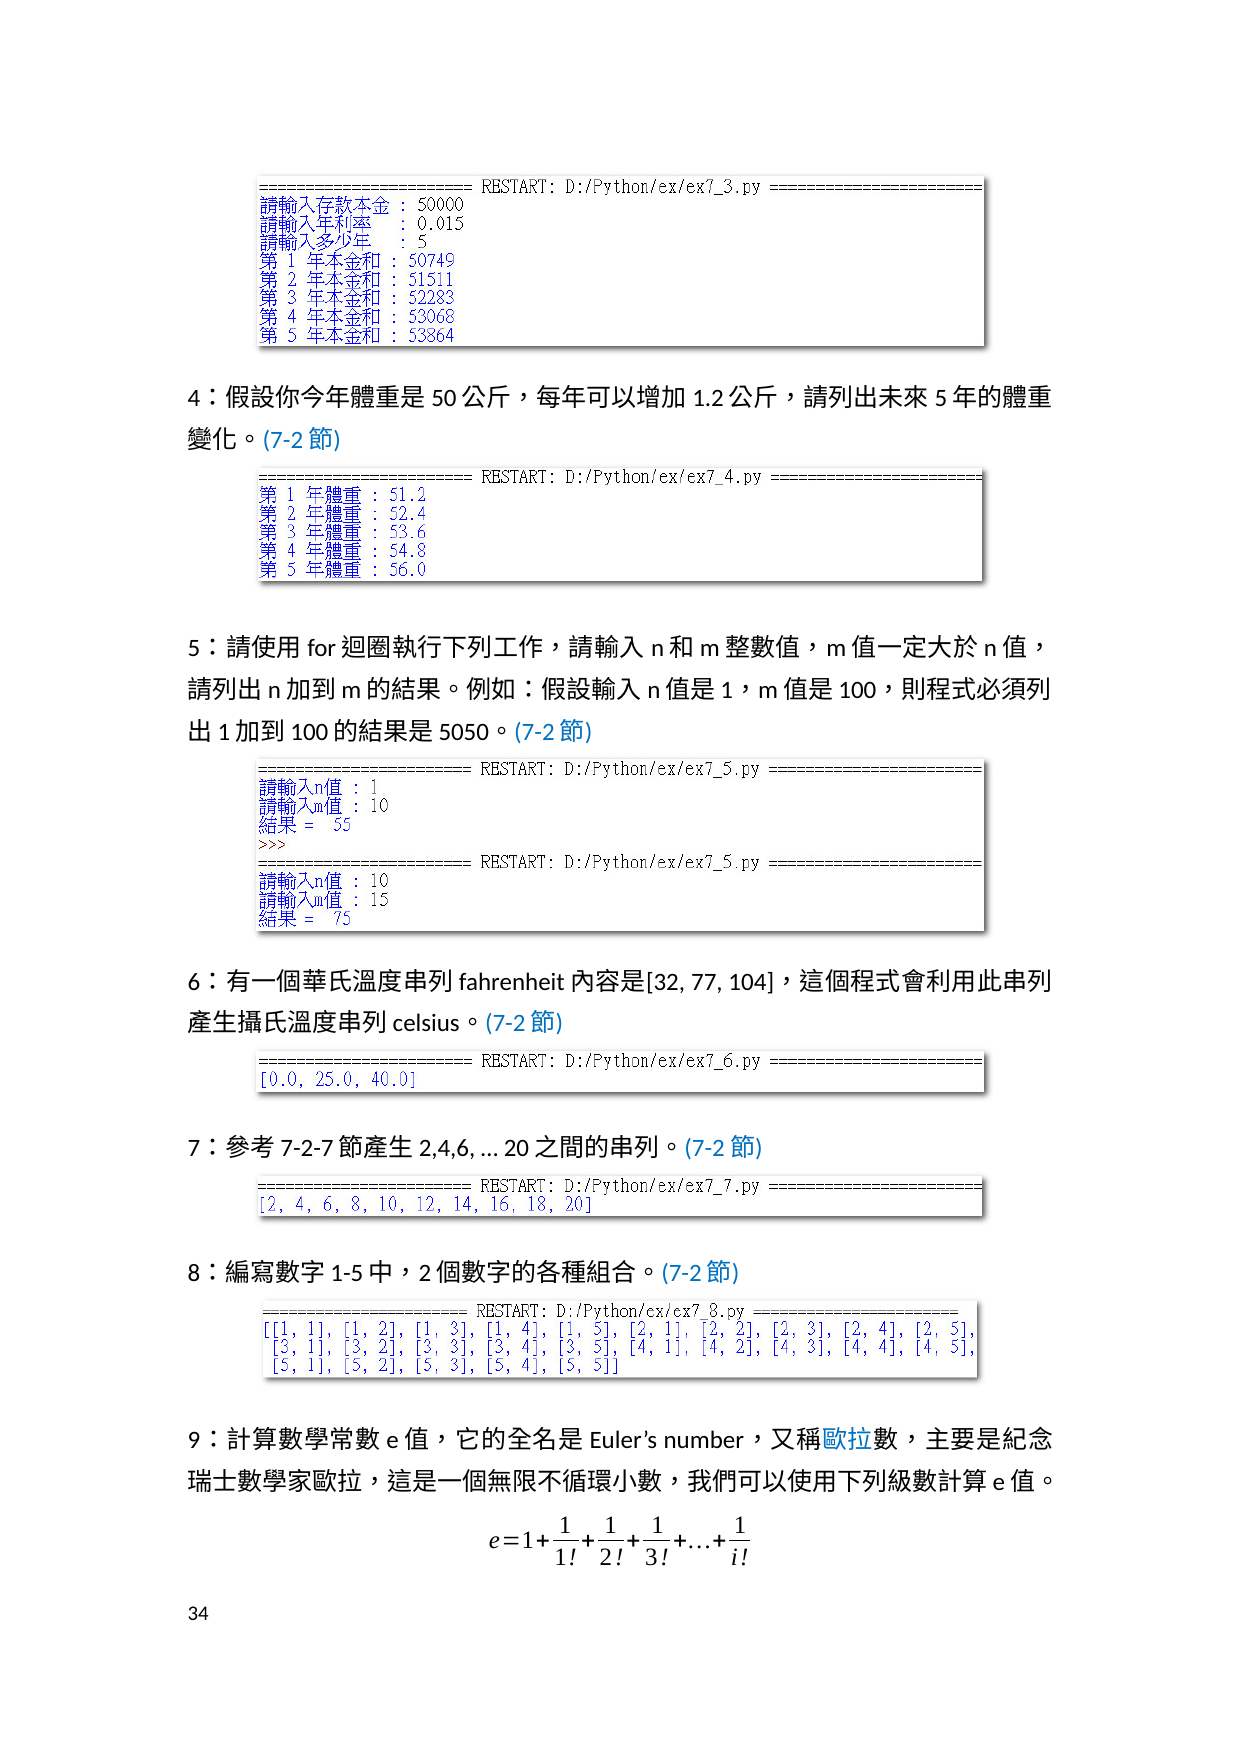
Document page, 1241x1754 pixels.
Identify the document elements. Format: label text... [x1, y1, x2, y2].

text 8：編寫數字1-5中，2個數字的各種組合。(7-2節) [187, 1250, 1053, 1292]
text 6：有一個華氏溫度串列fahrenheit內容是[32, 77, 104]，這個程式會利用此串列產生攝氏溫度串列celsius。(7-2節) [187, 958, 1053, 1042]
picture [248, 458, 992, 591]
picture [247, 166, 994, 356]
text 5：請使用for迴圈執行下列工作，請輸入n和m整數值，m值一定大於n值，請列出n加到m的結果。例如：假設輸入n值是1，m值是100，則程式必須列出1加到100的結果是5050。(7-2節) [187, 625, 1053, 750]
text 9：計算數學常數e值，它的全名是Euler’s number，又稱歐拉數，主要是紀念瑞士數學家歐拉，這是一個無限不循環小數，我們可以使用下列級數計算e值。 [187, 1417, 1053, 1500]
picture [246, 1041, 994, 1102]
text 4：假設你今年體重是50公斤，每年可以增加1.2公斤，請列出未來5年的體重變化。(7-2節) [187, 375, 1053, 458]
picture [246, 750, 994, 941]
text 7：參考7-2-7節產生2,4,6, … 20之間的串列。(7-2節) [187, 1125, 1053, 1167]
picture [248, 1166, 992, 1226]
picture [254, 1291, 986, 1387]
